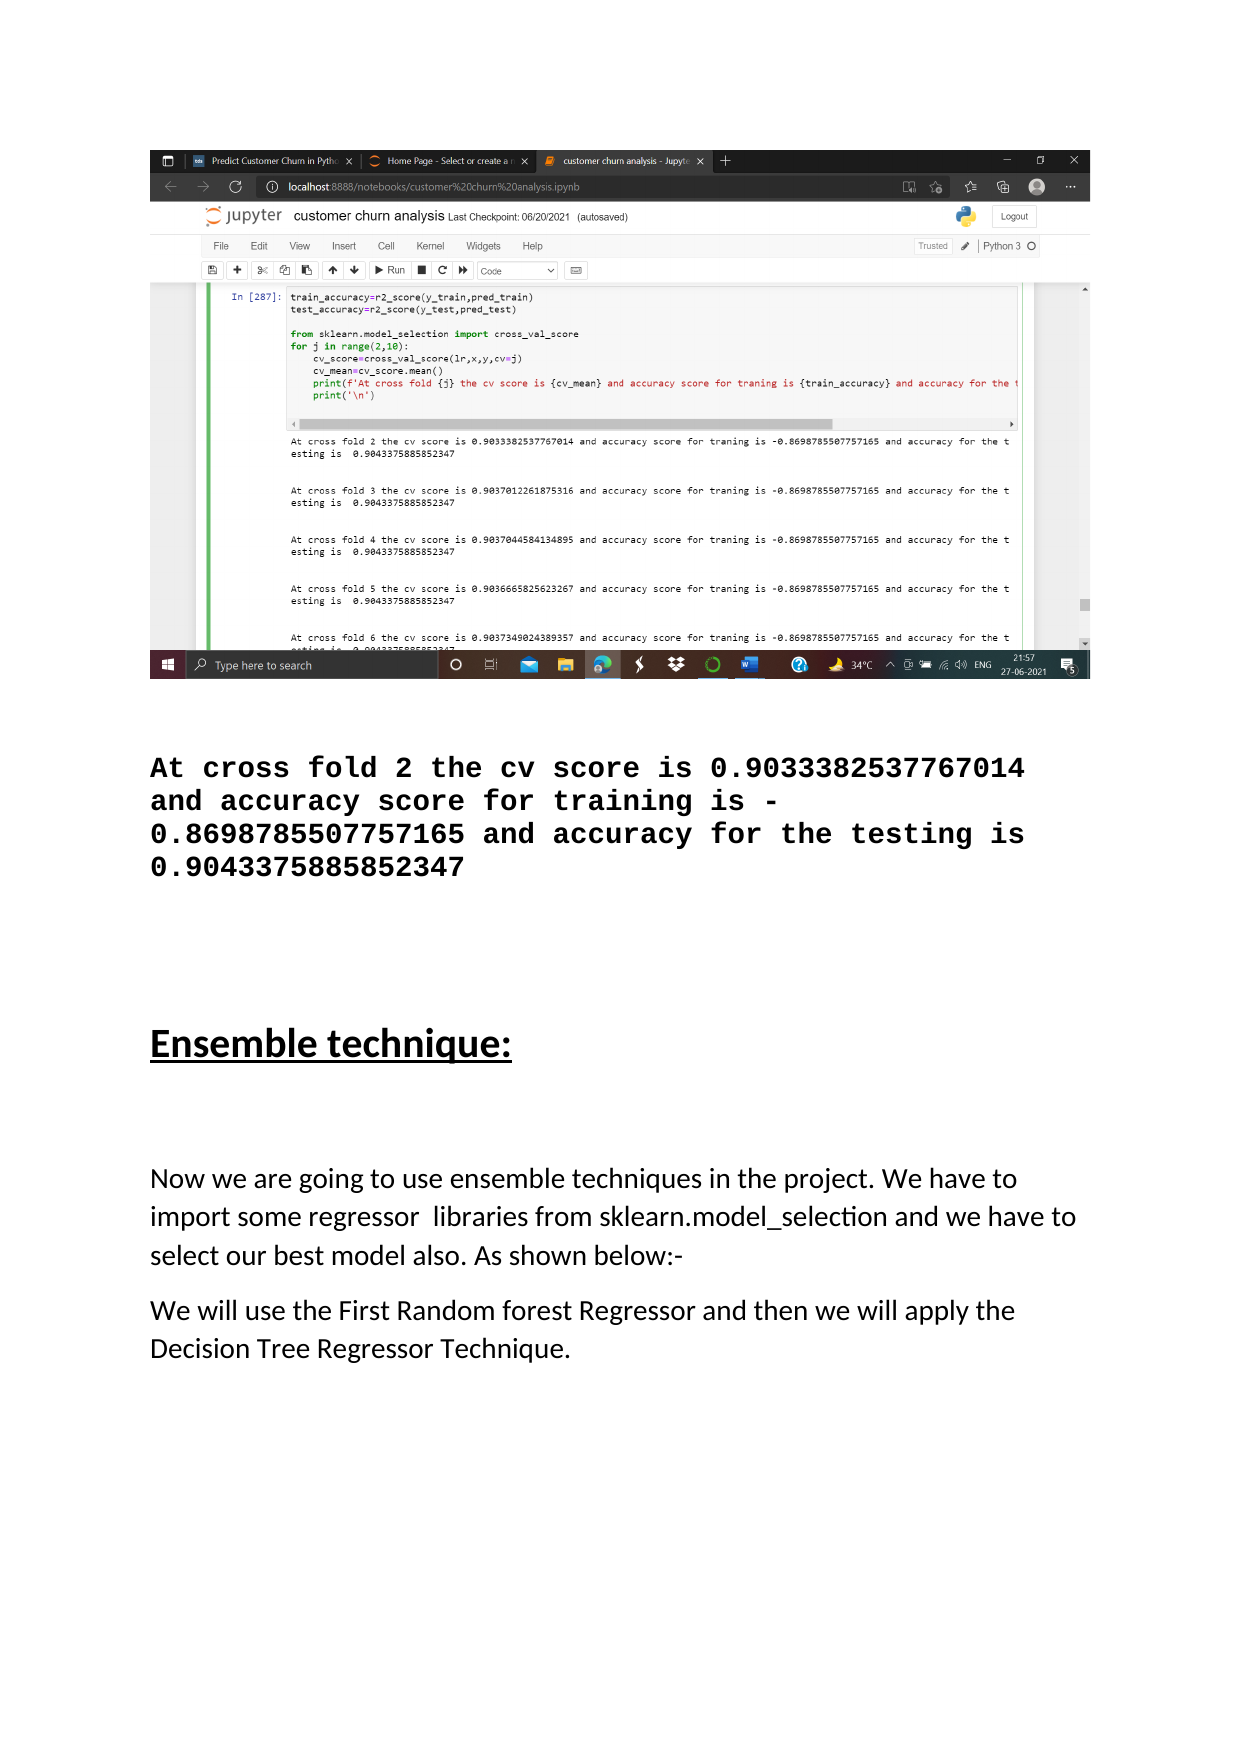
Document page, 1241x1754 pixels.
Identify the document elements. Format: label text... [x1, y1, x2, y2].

text Ensemble technique: [150, 1017, 1090, 1068]
text We will use the First Random forest Regressor and then we will apply the Decision Tree Regressor Technique. [150, 1292, 1090, 1366]
text At cross fold 2 the cv score is 0.9033382537767014 and accuracy score for training is -0.8698785507757165 and accuracy for the testing is 0.9043375885852347 [150, 753, 1090, 885]
text Now we are going to use ensemble techniques in the project. We have to import some regressor libraries from sklearn.model_selection and we have to select our best model also. As shown below:- [150, 1160, 1090, 1273]
picture [150, 150, 1091, 679]
